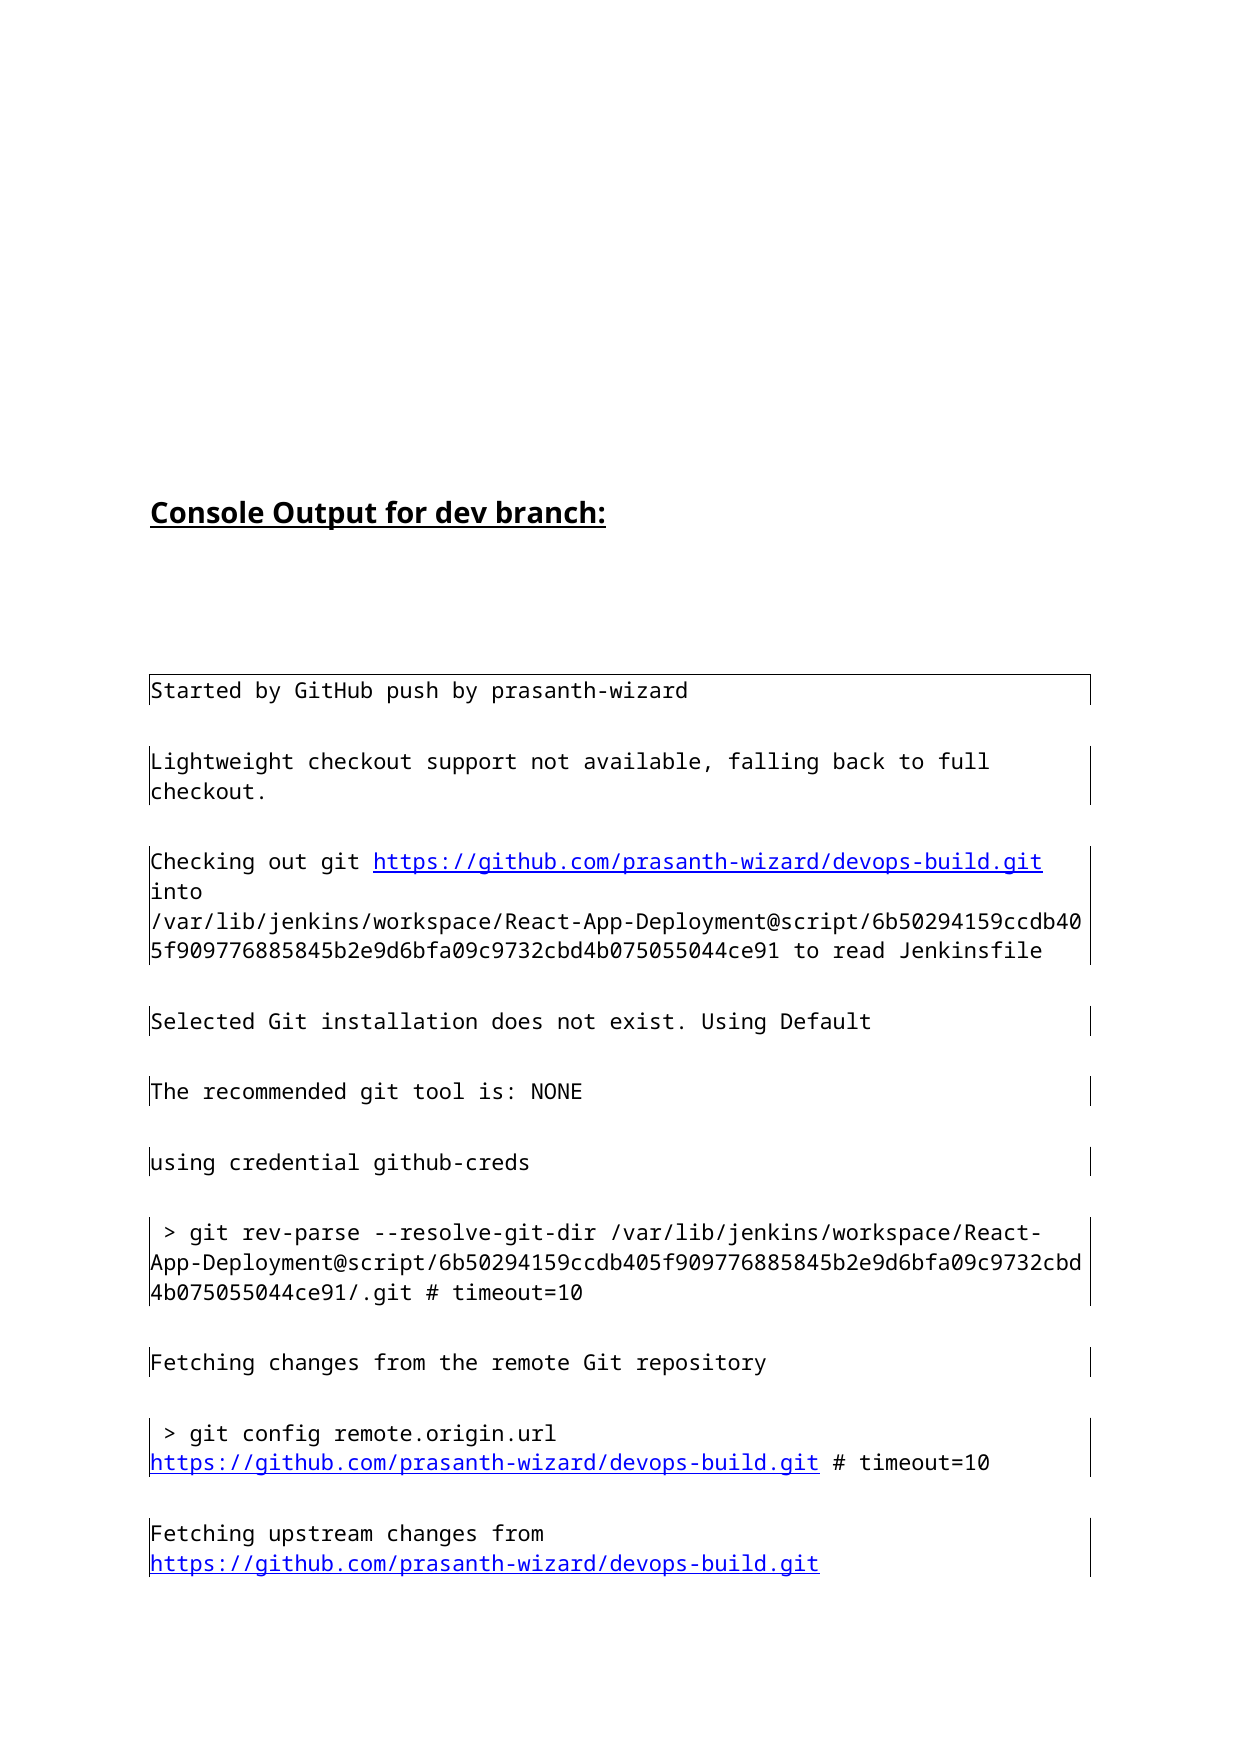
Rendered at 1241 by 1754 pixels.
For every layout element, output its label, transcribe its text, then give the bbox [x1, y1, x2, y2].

text > git rev-parse --resolve-git-dir /var/lib/jenkins/workspace/React-App-Deployment@script/6b50294159ccdb405f909776885845b2e9d6bfa09c9732cbd4b075055044ce91/.git # timeout=10 [150, 1217, 1090, 1306]
text Checking out git https://github.com/prasanth-wizard/devops-build.git into /var/lib/jenkins/workspace/React-App-Deployment@script/6b50294159ccdb405f909776885845b2e9d6bfa09c9732cbd4b075055044ce91 to read Jenkinsfile [150, 846, 1090, 965]
text Fetching changes from the remote Git repository [150, 1347, 1090, 1377]
text using credential github-creds [150, 1147, 1090, 1176]
text Fetching upstream changes from https://github.com/prasanth-wizard/devops-build.git [150, 1518, 1090, 1577]
text > git config remote.origin.url https://github.com/prasanth-wizard/devops-build.git # timeout=10 [149, 1417, 1090, 1477]
text Console Output for dev branch: [150, 492, 1090, 532]
text Started by GitHub push by prasanth-wizard [150, 675, 1090, 705]
text Selected Git installation does not exist. Using Default [150, 1006, 1090, 1036]
text Lightweight checkout support not available, falling back to full checkout. [150, 746, 1090, 805]
text The recommended git tool is: NONE [150, 1076, 1090, 1106]
